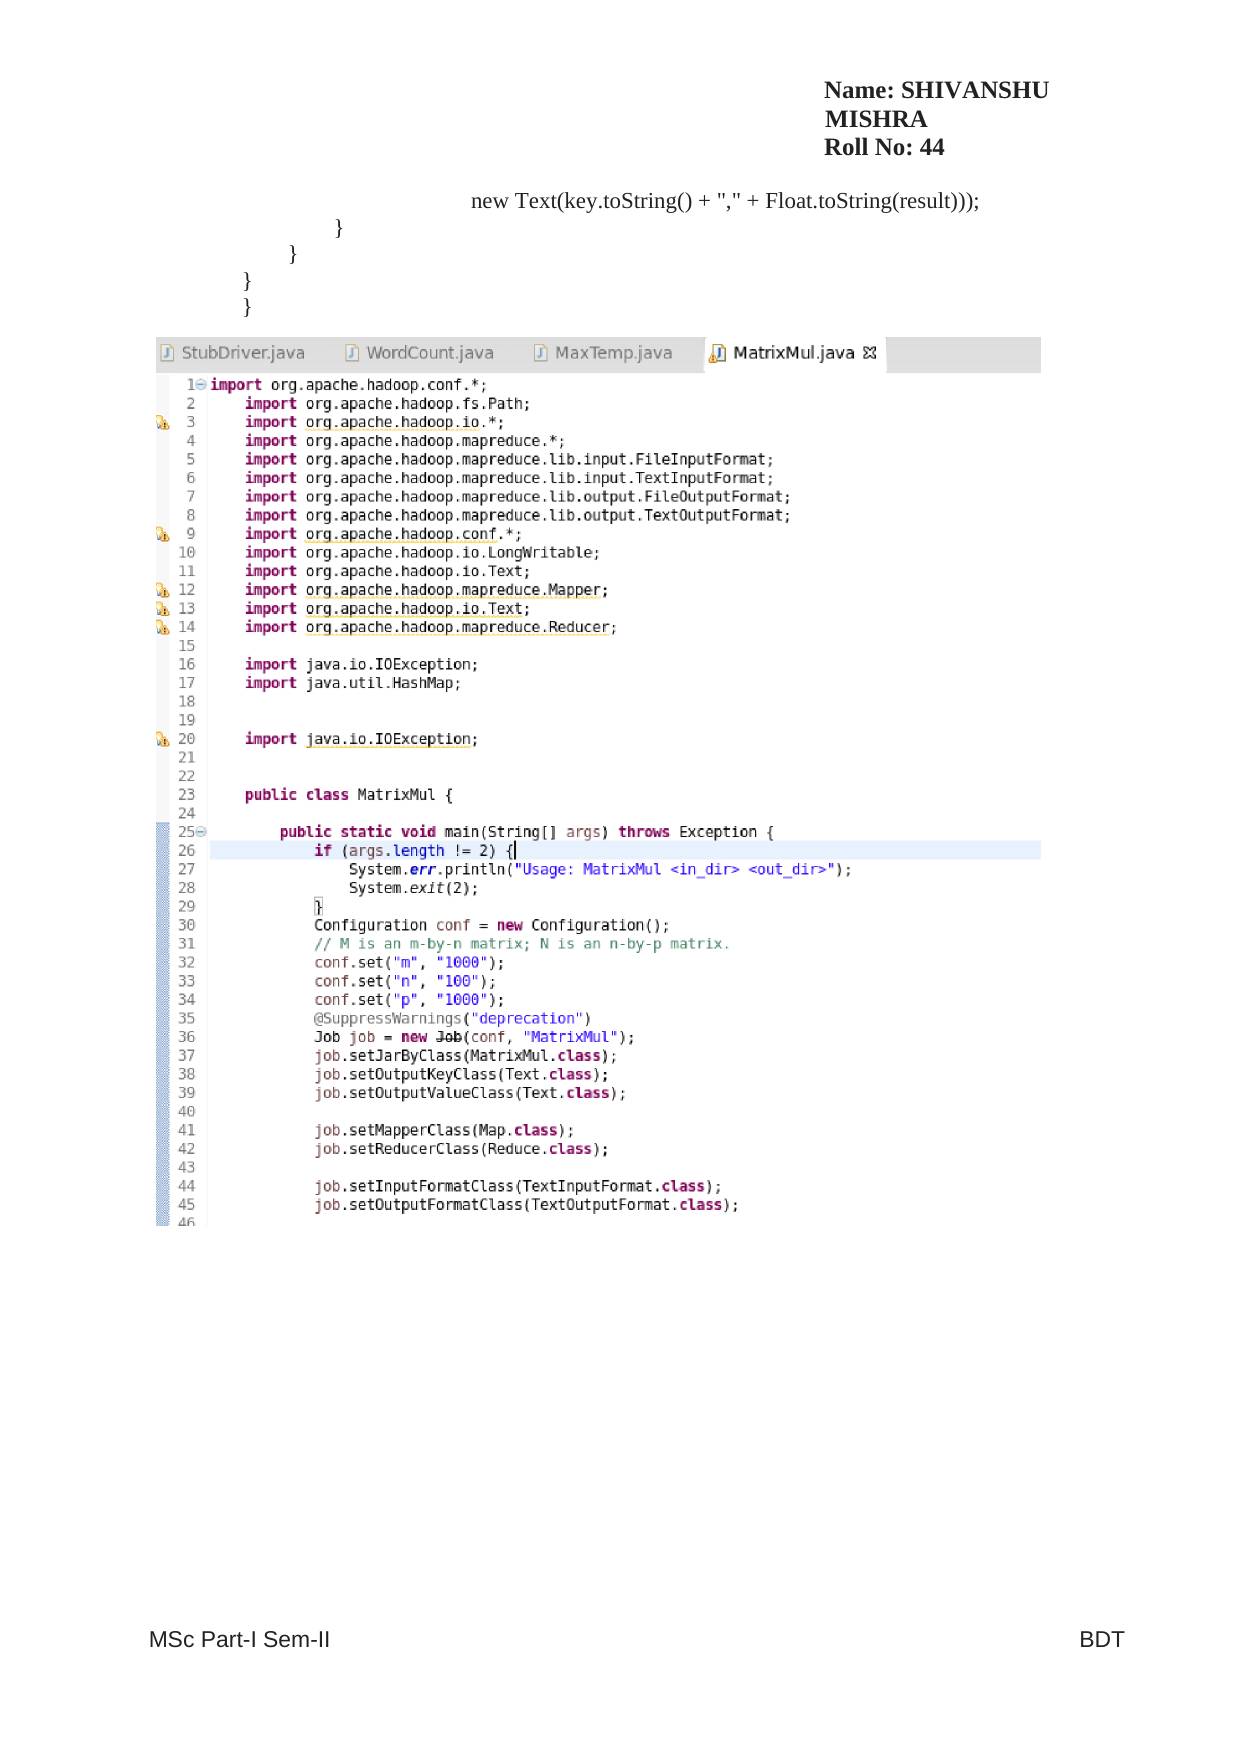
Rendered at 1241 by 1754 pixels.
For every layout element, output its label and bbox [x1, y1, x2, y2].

text [150, 188, 1090, 319]
picture [155, 337, 1041, 1226]
